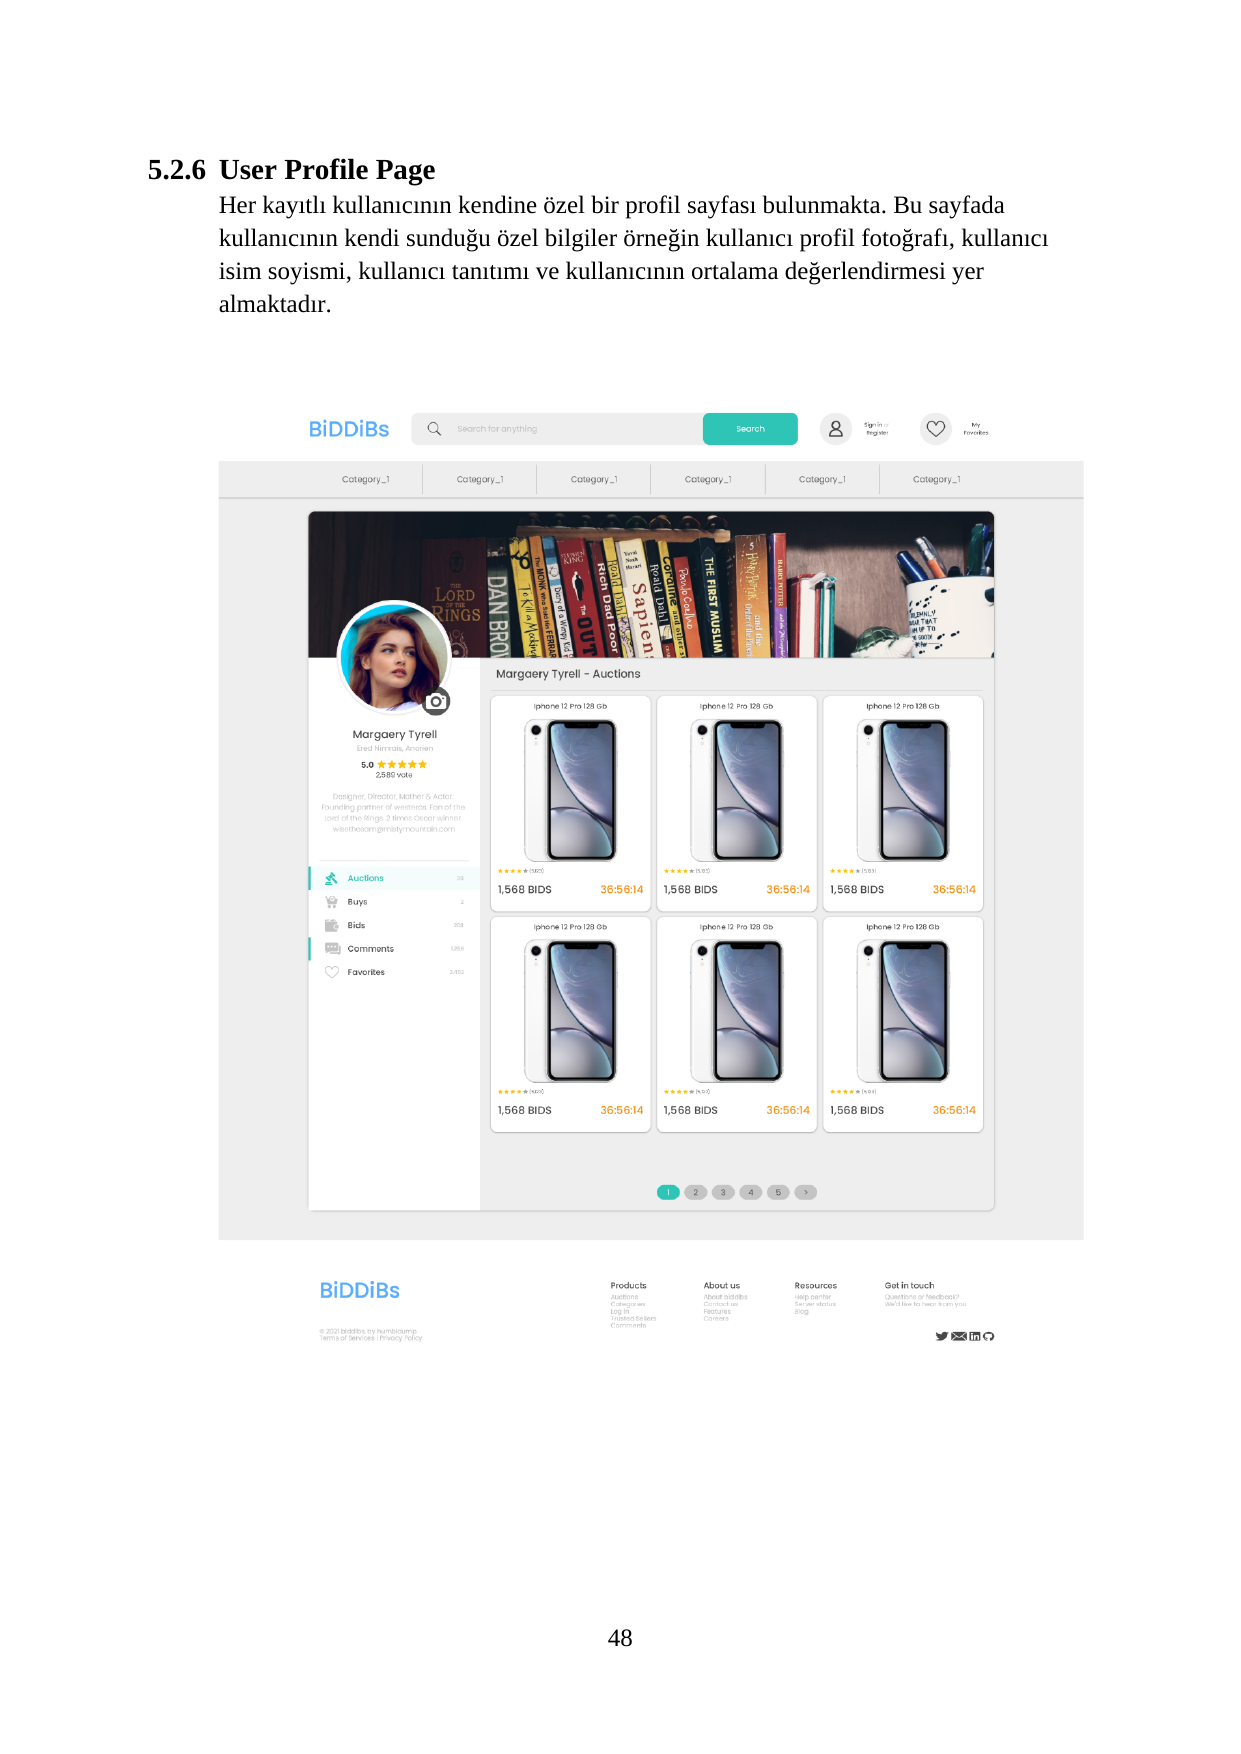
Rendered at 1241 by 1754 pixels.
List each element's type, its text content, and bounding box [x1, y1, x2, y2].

subtitle User Profile Page [148, 152, 1093, 185]
text Her kayıtlı kullanıcının kendine özel bir profil sayfası bulunmakta. Bu sayfada kullanıcının kendi sunduğu özel bilgiler örneğin kullanıcı profil fotoğrafı, kullanıcı isim soyismi, kullanıcı tanıtımı ve kullanıcının ortalama değerlendirmesi yer almaktadır. [218, 190, 1093, 318]
picture [218, 397, 1084, 1366]
